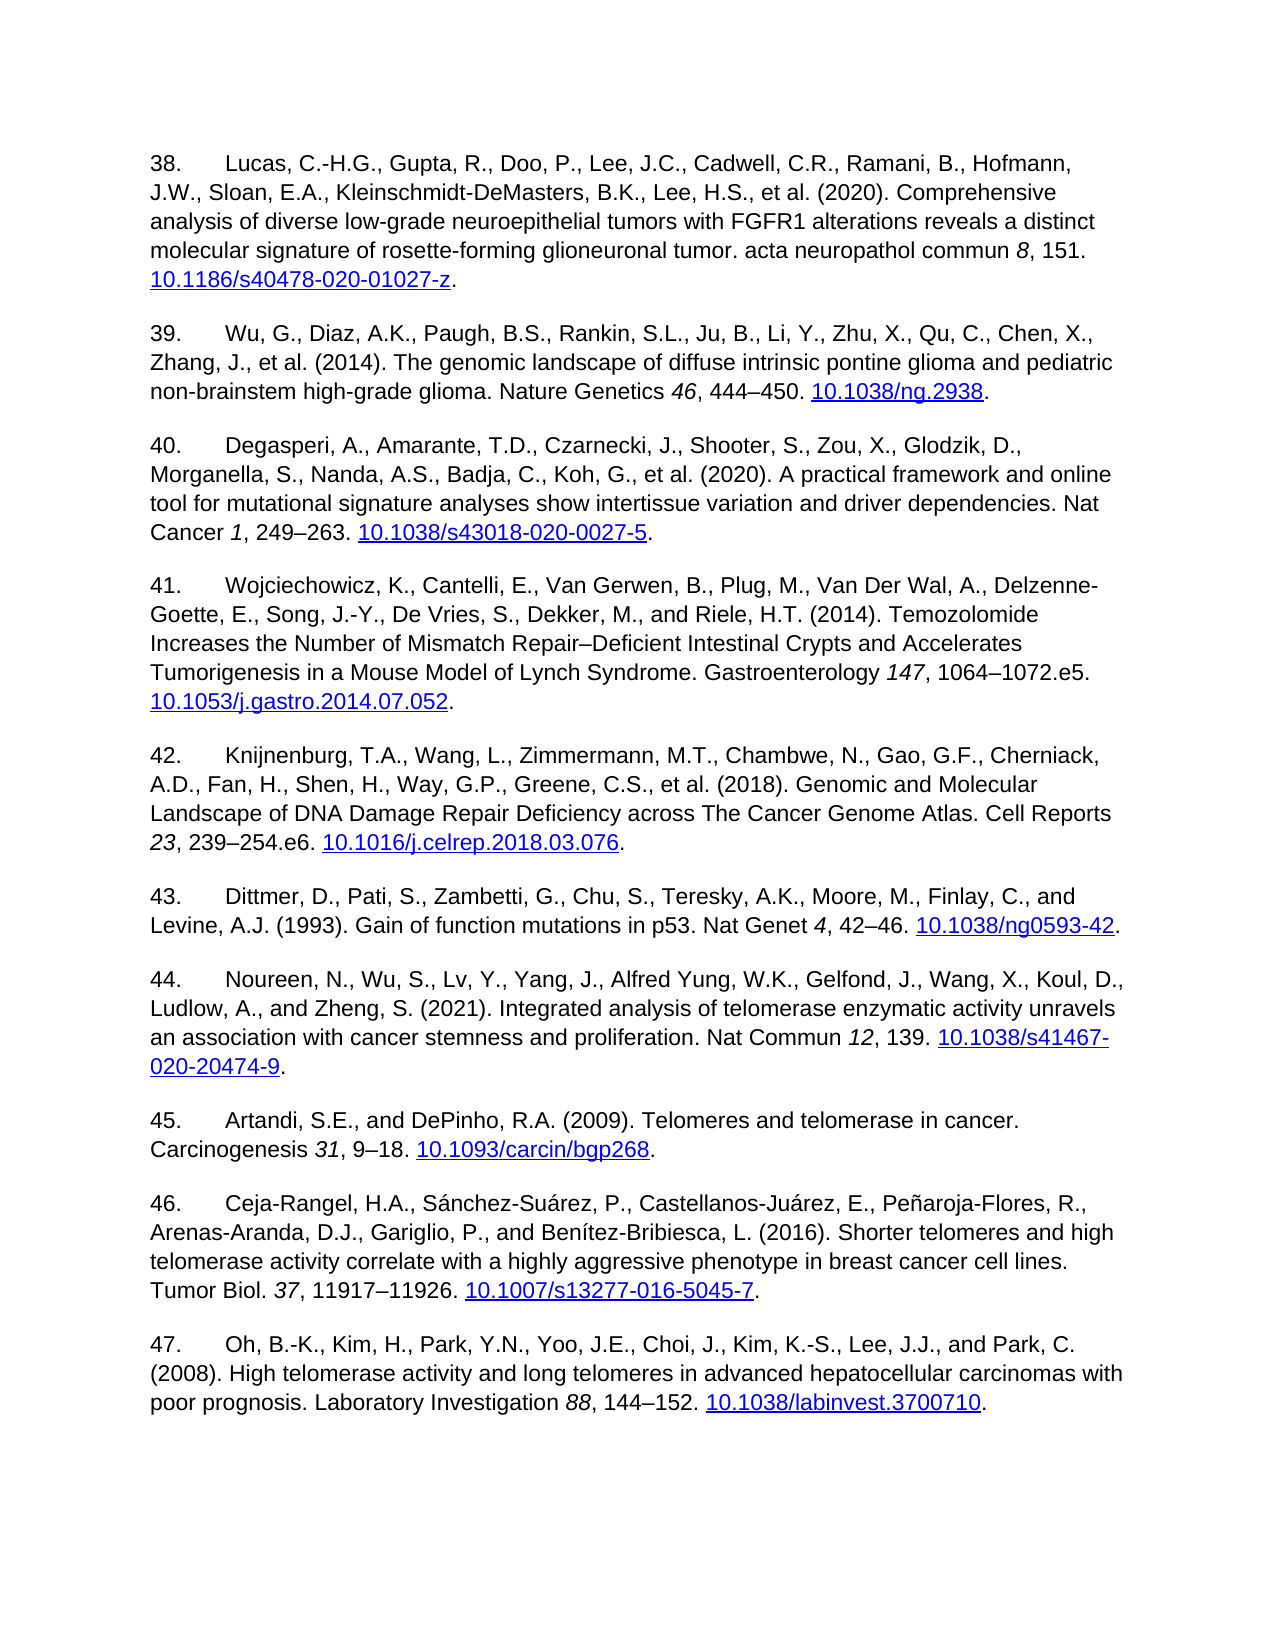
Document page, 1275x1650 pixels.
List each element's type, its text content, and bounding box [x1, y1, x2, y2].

text 39. Wu, G., Diaz, A.K., Paugh, B.S., Rankin, S.L., Ju, B., Li, Y., Zhu, X., Qu, C., Chen, X., Zhang, J., et al. (2014). The genomic landscape of diffuse intrinsic pontine glioma and pediatric non-brainstem high-grade glioma. Nature Genetics 46, 444–450. 10.1038/ng.2938. [150, 320, 1125, 404]
text 38. Lucas, C.-H.G., Gupta, R., Doo, P., Lee, J.C., Cadwell, C.R., Ramani, B., Hofmann, J.W., Sloan, E.A., Kleinschmidt-DeMasters, B.K., Lee, H.S., et al. (2020). Comprehensive analysis of diverse low-grade neuroepithelial tumors with FGFR1 alterations reveals a distinct molecular signature of rosette-forming glioneuronal tumor. acta neuropathol commun 8, 151. 10.1186/s40478-020-01027-z. [150, 150, 1125, 292]
text 46. Ceja-Rangel, H.A., Sánchez-Suárez, P., Castellanos-Juárez, E., Peñaroja-Flores, R., Arenas-Aranda, D.J., Gariglio, P., and Benítez-Bribiesca, L. (2016). Shorter telomeres and high telomerase activity correlate with a highly aggressive phenotype in breast cancer cell lines. Tumor Biol. 37, 11917–11926. 10.1007/s13277-016-5045-7. [150, 1190, 1125, 1303]
text 40. Degasperi, A., Amarante, T.D., Czarnecki, J., Shooter, S., Zou, X., Glodzik, D., Morganella, S., Nanda, A.S., Badja, C., Koh, G., et al. (2020). A practical framework and online tool for mutational signature analyses show intertissue variation and driver dependencies. Nat Cancer 1, 249–263. 10.1038/s43018-020-0027-5. [150, 432, 1125, 545]
text 47. Oh, B.-K., Kim, H., Park, Y.N., Yoo, J.E., Choi, J., Kim, K.-S., Lee, J.J., and Park, C. (2008). High telomerase activity and long telomeres in advanced hepatocellular carcinomas with poor prognosis. Laboratory Investigation 88, 144–152. 10.1038/labinvest.3700710. [150, 1331, 1125, 1415]
text 44. Noureen, N., Wu, S., Lv, Y., Yang, J., Alfred Yung, W.K., Gelfond, J., Wang, X., Koul, D., Ludlow, A., and Zheng, S. (2021). Integrated analysis of telomerase enzymatic activity unravels an association with cancer stemness and proliferation. Nat Commun 12, 139. 10.1038/s41467-020-20474-9. [150, 966, 1125, 1079]
text 41. Wojciechowicz, K., Cantelli, E., Van Gerwen, B., Plug, M., Van Der Wal, A., Delzenne-Goette, E., Song, J.-Y., De Vries, S., Dekker, M., and Riele, H.T. (2014). Temozolomide Increases the Number of Mismatch Repair–Deficient Intestinal Crypts and Accelerates Tumorigenesis in a Mouse Model of Lynch Syndrome. Gastroenterology 147, 1064–1072.e5. 10.1053/j.gastro.2014.07.052. [150, 572, 1125, 715]
text 45. Artandi, S.E., and DePinho, R.A. (2009). Telomeres and telomerase in cancer. Carcinogenesis 31, 9–18. 10.1093/carcin/bgp268. [150, 1107, 1125, 1162]
text 43. Dittmer, D., Pati, S., Zambetti, G., Chu, S., Teresky, A.K., Moore, M., Finlay, C., and Levine, A.J. (1993). Gain of function mutations in p53. Nat Genet 4, 42–46. 10.1038/ng0593-42. [150, 883, 1125, 938]
text 42. Knijnenburg, T.A., Wang, L., Zimmermann, M.T., Chambwe, N., Gao, G.F., Cherniack, A.D., Fan, H., Shen, H., Way, G.P., Greene, C.S., et al. (2018). Genomic and Molecular Landscape of DNA Damage Repair Deficiency across The Cancer Genome Atlas. Cell Reports 23, 239–254.e6. 10.1016/j.celrep.2018.03.076. [150, 742, 1125, 856]
